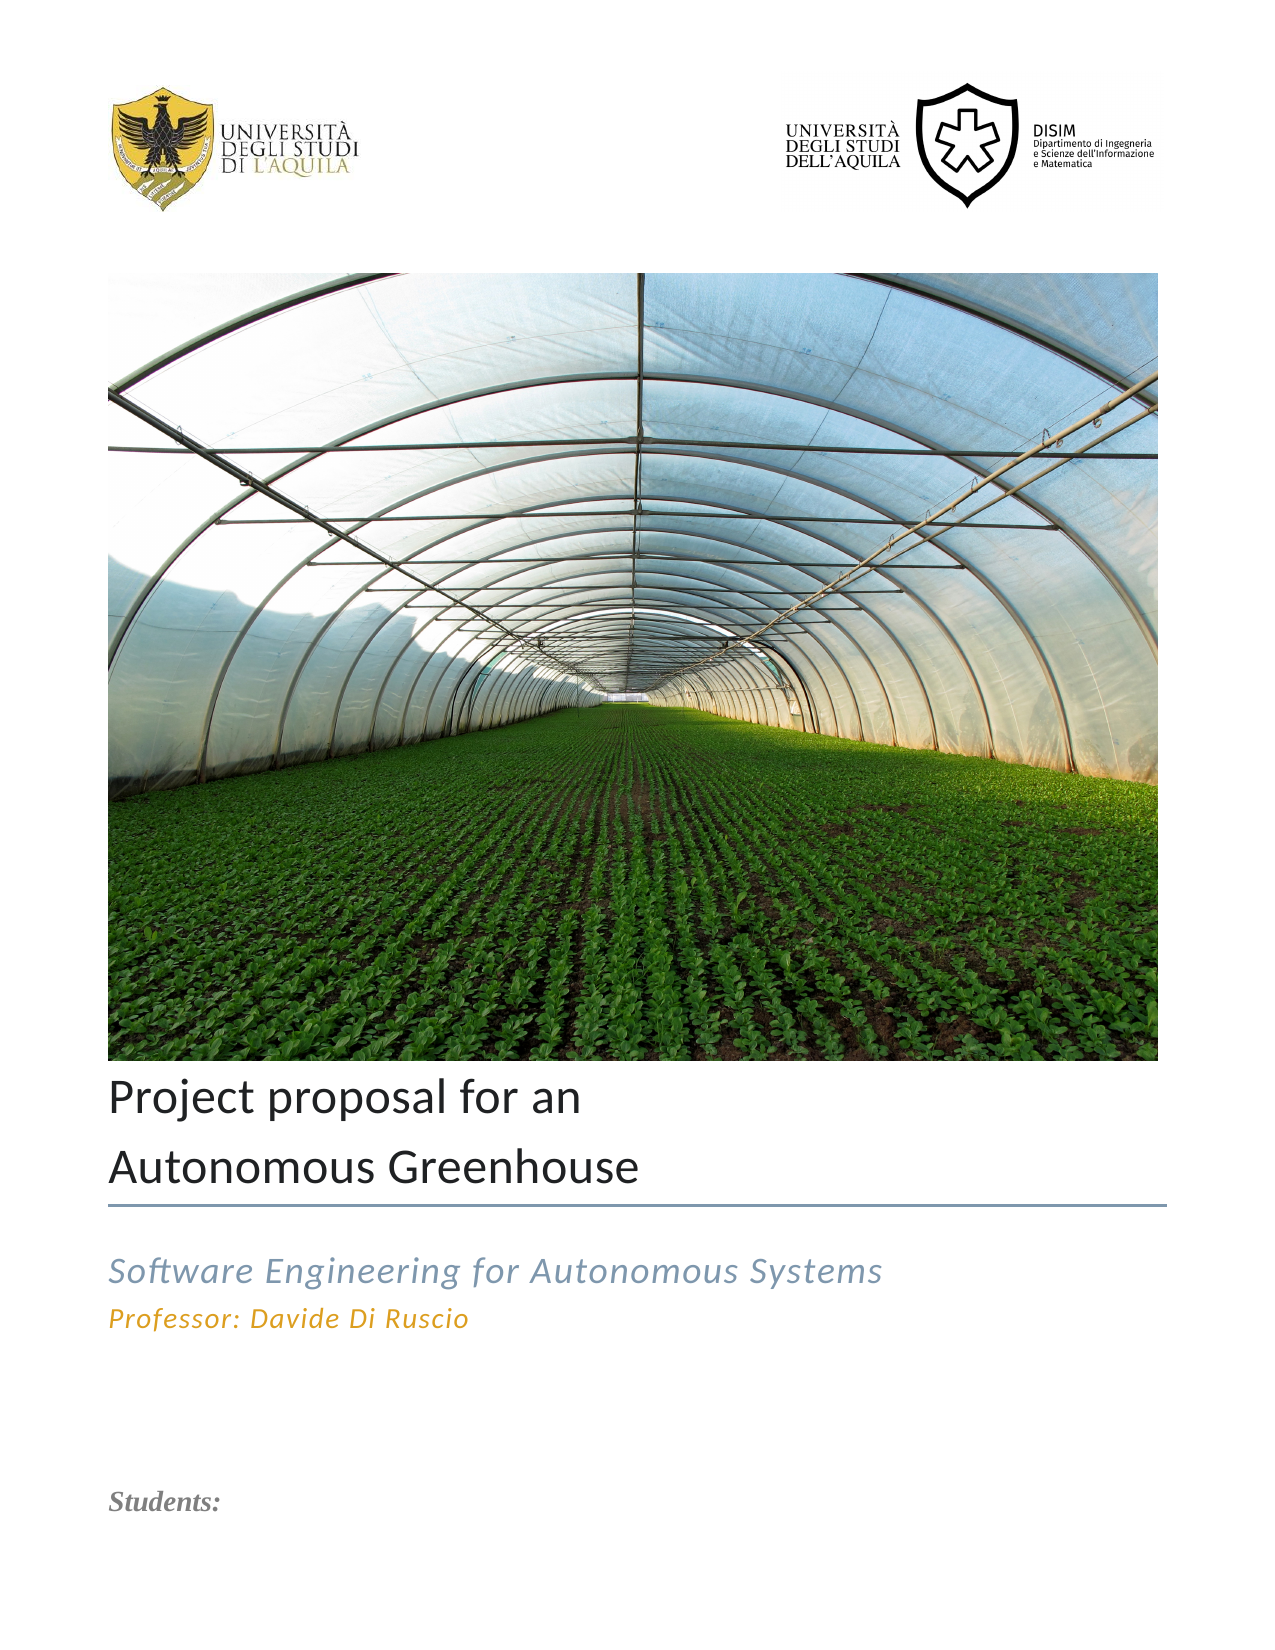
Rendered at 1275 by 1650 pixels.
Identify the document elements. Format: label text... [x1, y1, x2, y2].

picture [108, 273, 1158, 1061]
subtitle Professor: Davide Di Ruscio [108, 1300, 1167, 1335]
picture [108, 85, 363, 212]
title Project proposal for an [108, 1065, 1167, 1126]
title Autonomous Greenhouse [108, 1135, 1167, 1204]
subtitle Software Engineering for Autonomous Systems [108, 1247, 1167, 1293]
picture [781, 71, 1164, 212]
